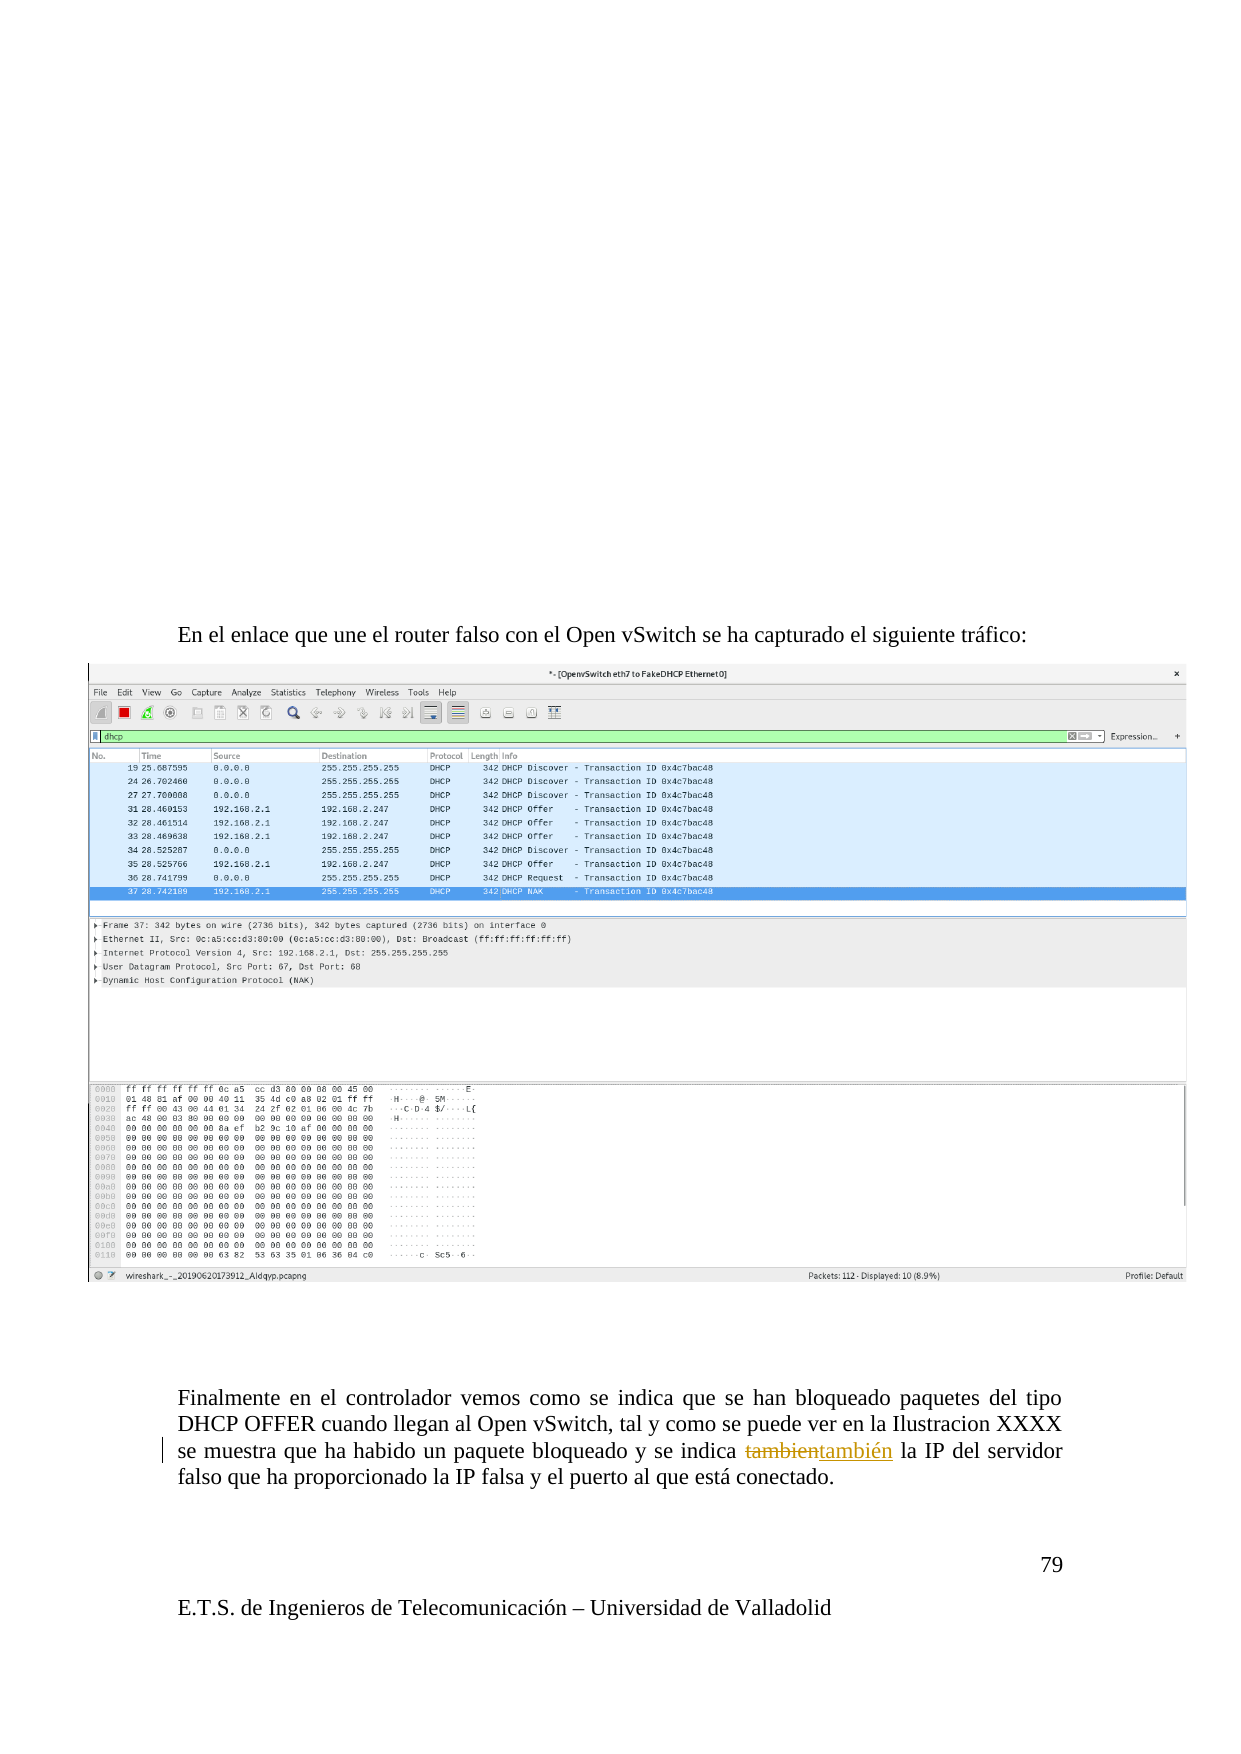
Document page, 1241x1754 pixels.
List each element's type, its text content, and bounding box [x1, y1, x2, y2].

text En el enlace que une el router falso con el Open vSwitch se ha capturado el siguiente tráfico: [177, 621, 1063, 647]
text Finalmente en el controlador vemos como se indica que se han bloqueado paquetes del tipo DHCP OFFER cuando llegan al Open vSwitch, tal y como se puede ver en la Ilustracion XXXX se muestra que ha habido un paquete bloqueado y se indica la IP del servidor falso que ha proporcionado la IP falsa y el puerto al que está conectado. [177, 1384, 1063, 1489]
picture [88, 663, 1187, 1282]
